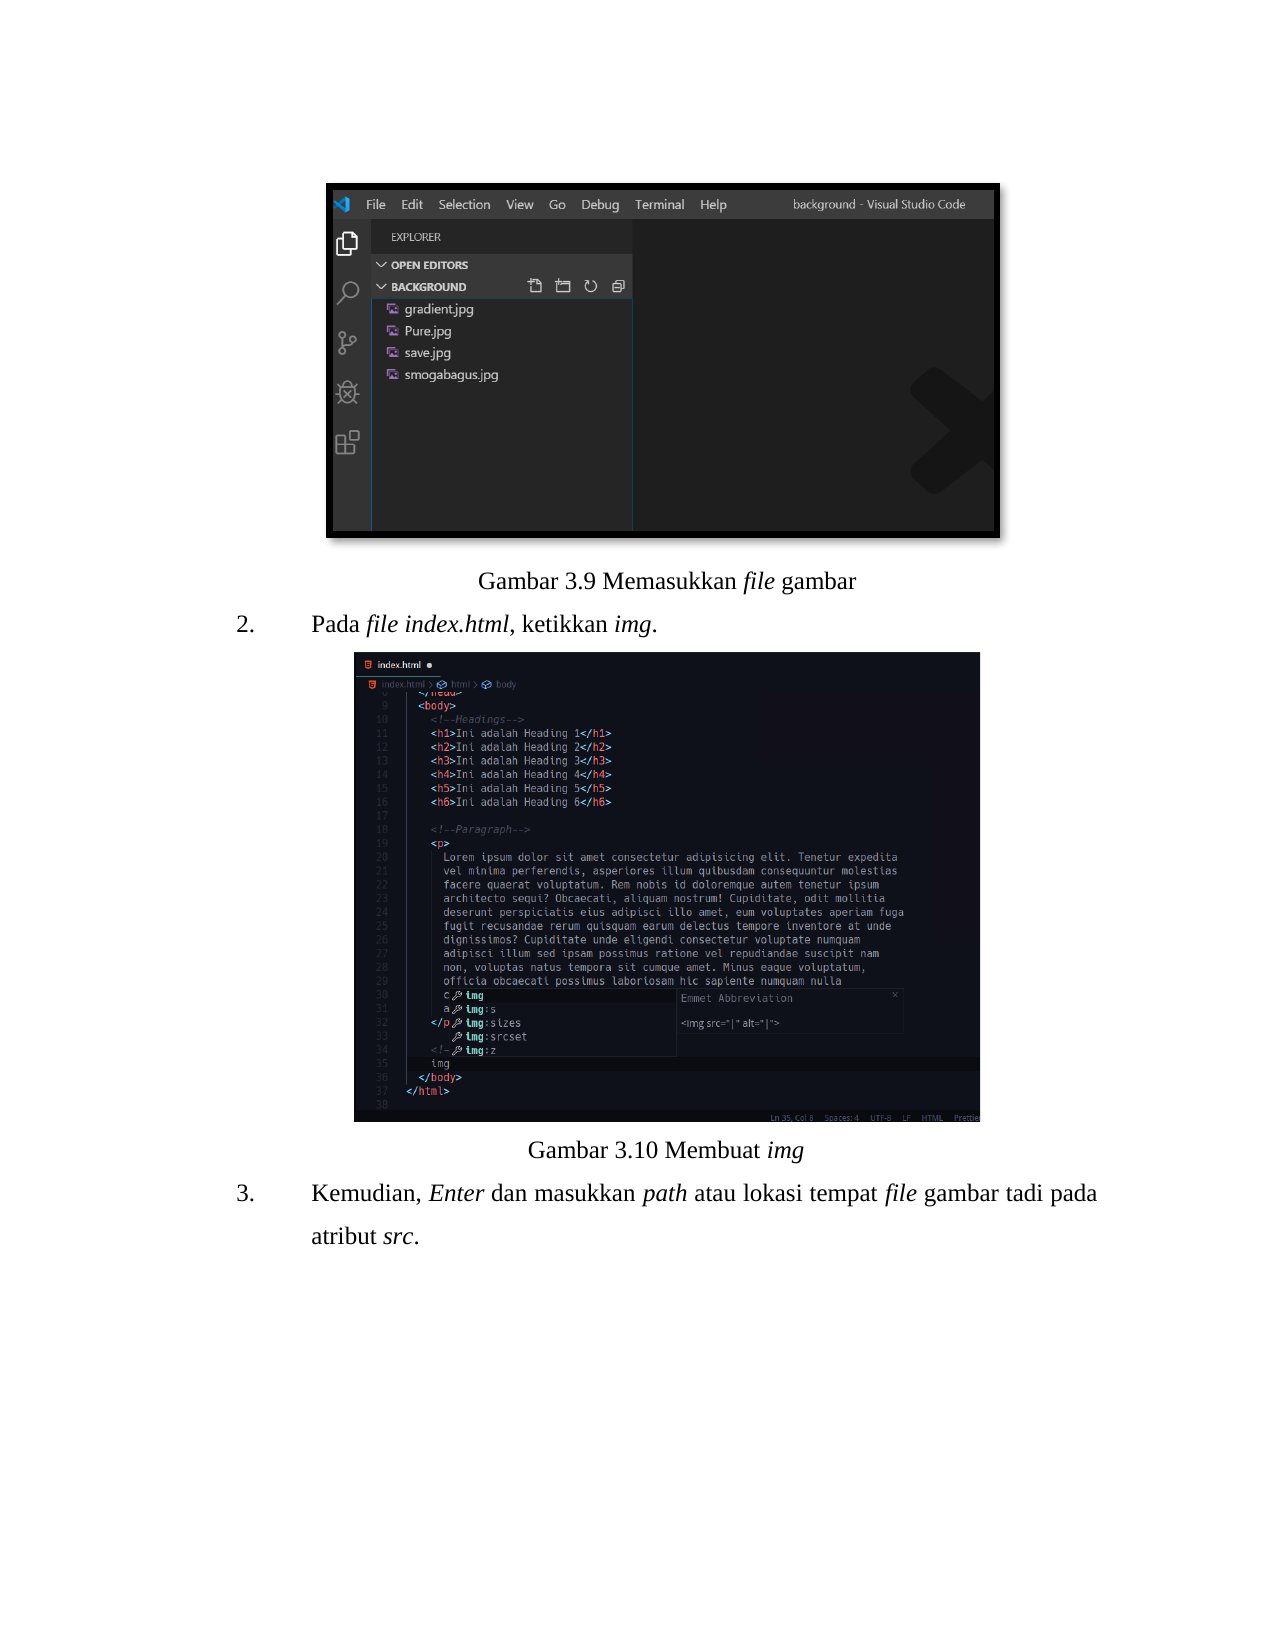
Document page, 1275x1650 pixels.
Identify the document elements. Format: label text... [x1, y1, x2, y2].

picture [333, 190, 994, 531]
text Gambar 3.10 Membuat img [236, 1135, 1098, 1164]
list Pada file index.html, ketikkan img. [236, 609, 1098, 638]
picture [354, 652, 980, 1122]
text Gambar 3.9 Memasukkan file gambar [236, 566, 1098, 595]
list Kemudian, Enter dan masukkan path atau lokasi tempat file gambar tadi pada atribut src. [236, 1178, 1098, 1250]
